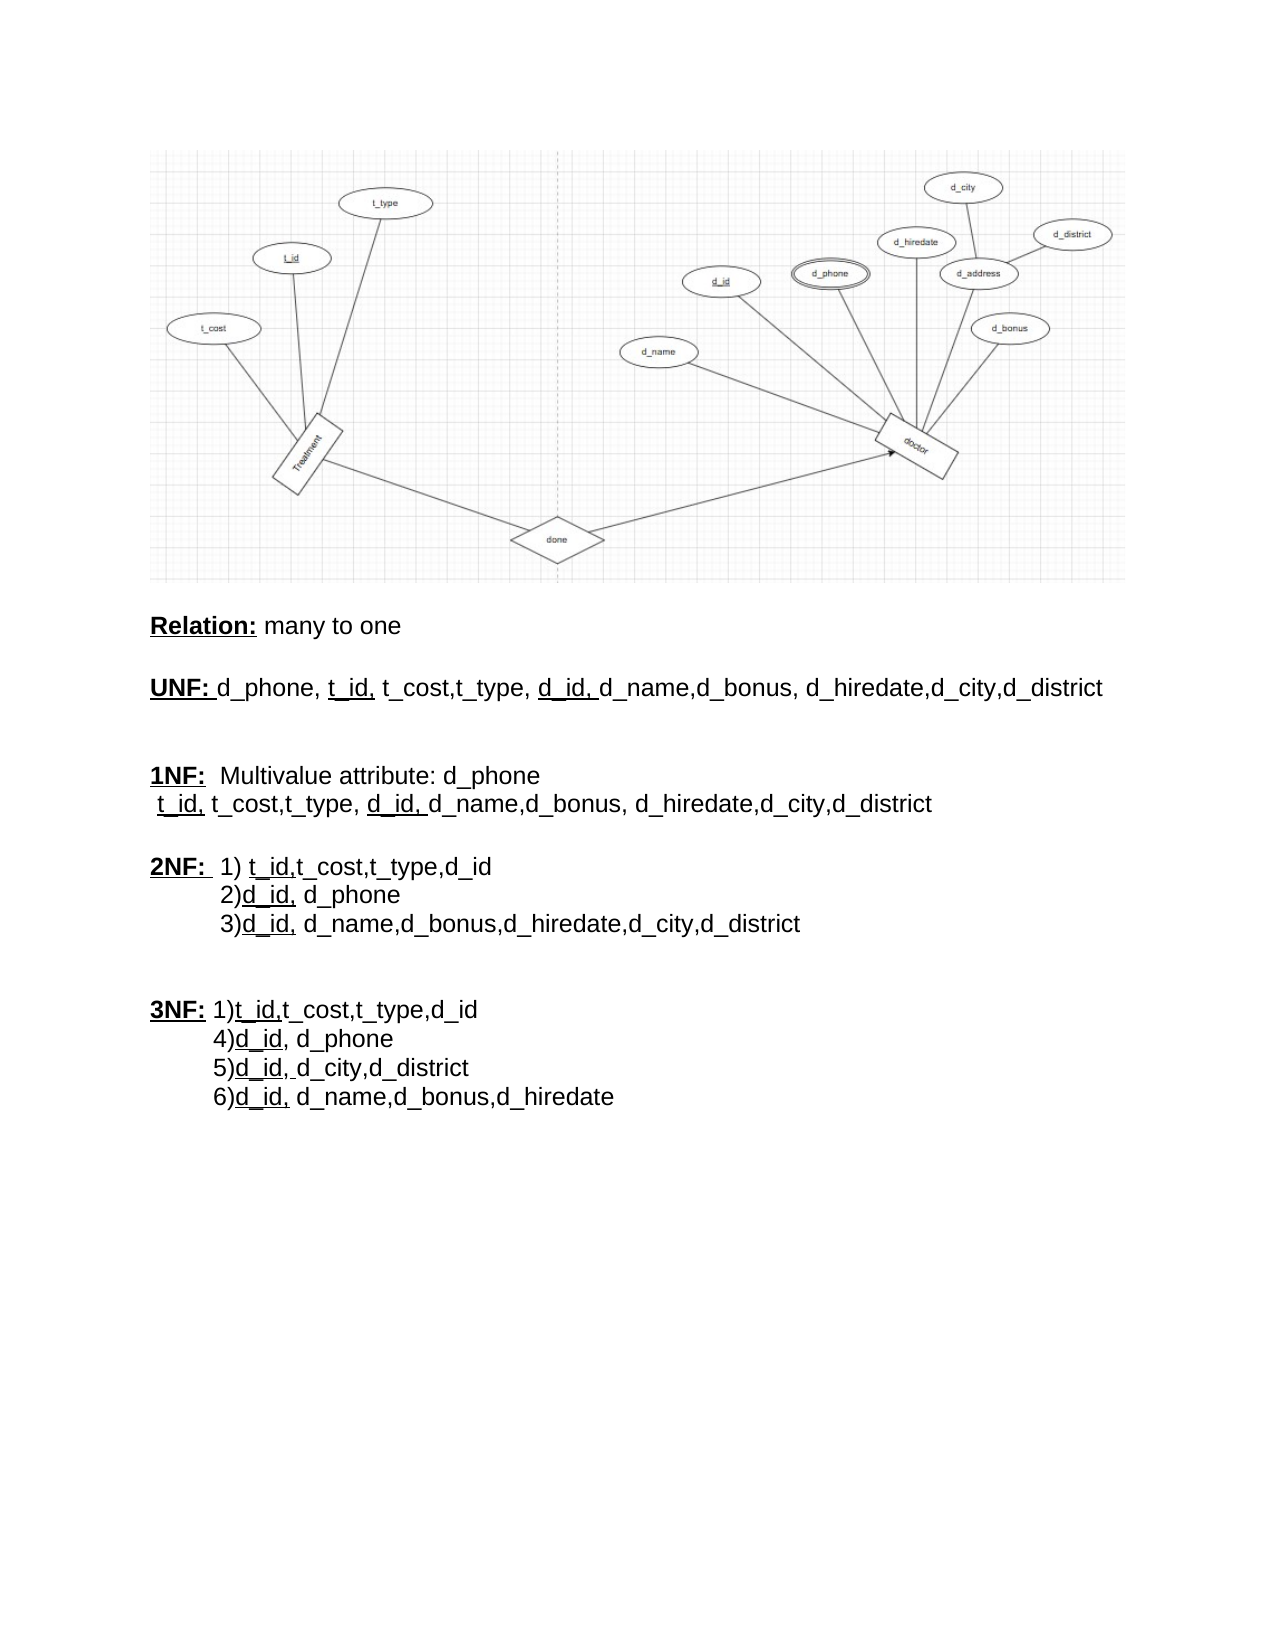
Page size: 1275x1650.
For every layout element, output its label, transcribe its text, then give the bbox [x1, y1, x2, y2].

text t_id, t_cost,t_type, d_id, d_name,d_bonus, d_hiredate,d_city,d_district [150, 789, 1125, 818]
text 1NF: Multivalue attribute: d_phone [150, 761, 1125, 789]
text 2)d_id, d_phone [150, 880, 1125, 909]
text 3)d_id, d_name,d_bonus,d_hiredate,d_city,d_district [150, 909, 1125, 938]
picture [150, 150, 1125, 583]
text Relation: many to one [150, 611, 1125, 640]
text 2NF: 1) t_id,t_cost,t_type,d_id [150, 852, 1125, 880]
text 5)d_id, d_city,d_district [150, 1053, 1125, 1082]
text 4)d_id, d_phone [150, 1024, 1125, 1053]
text 6)d_id, d_name,d_bonus,d_hiredate [150, 1082, 1125, 1110]
text 3NF: 1)t_id,t_cost,t_type,d_id [150, 995, 1125, 1024]
text UNF: d_phone, t_id, t_cost,t_type, d_id, d_name,d_bonus, d_hiredate,d_city,d_district [150, 673, 1125, 702]
